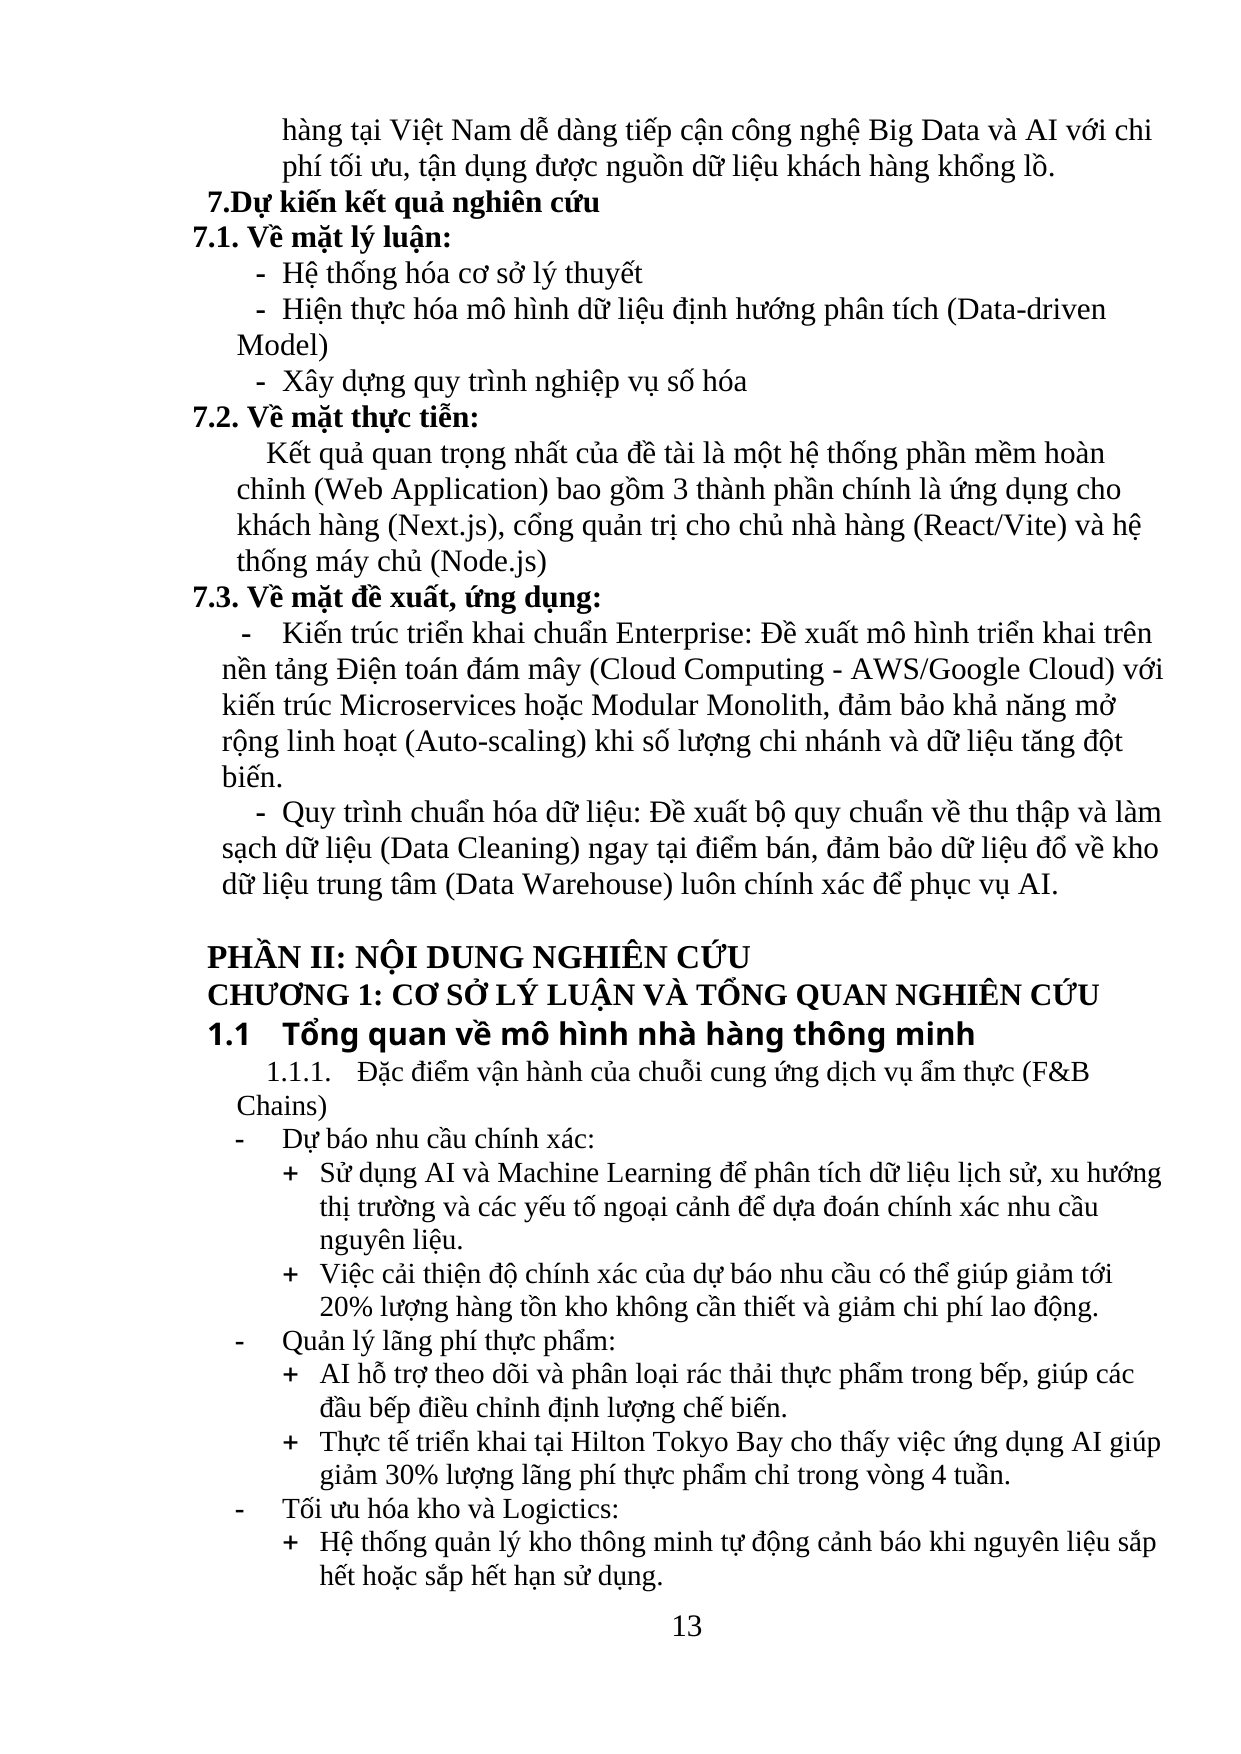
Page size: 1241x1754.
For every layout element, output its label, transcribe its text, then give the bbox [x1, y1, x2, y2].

subtitle 7.3. Về mặt đề xuất, ứng dụng: [192, 758, 1166, 794]
list Thúc đẩy chuyển đổi số ngành FnB: Đề tài cung cấp một giải pháp công nghệ mã nguồn mở, có tính linh hoạt cao, giúp các chuỗi nhà hàng tại Việt Nam dễ dàng tiếp cận công nghệ Big Data và AI với chi phí tối ưu, tận dụng được nguồn dữ liệu khách hàng khổng lồ. [244, 219, 1166, 362]
list Xây dựng quy trình nghiệp vụ số hóa [236, 542, 1166, 578]
subtitle 7.1. Về mặt lý luận: [192, 398, 1166, 434]
list Hiện thực hóa mô hình dữ liệu định hướng phân tích (Data-driven Model) [236, 470, 1166, 542]
subtitle 7.2. Về mặt thực tiễn: [192, 578, 1166, 614]
subtitle PHẦN II: NỘI DUNG NGHIÊN CỨU [207, 1117, 1166, 1156]
list Việc cải thiện độ chính xác của dự báo nhu cầu có thể giúp giảm tới 20% lượng hàng tồn kho không cần thiết và giảm chi phí lao động. [282, 1435, 1166, 1503]
list AI hỗ trợ theo dõi và phân loại rác thải thực phẩm trong bếp, giúp các đầu bếp điều chỉnh định lượng chế biến. [282, 1536, 1166, 1603]
subtitle Tổng quan về mô hình nhà hàng thông minh [207, 1191, 1166, 1234]
list Dự báo nhu cầu chính xác: [244, 1301, 1166, 1335]
subtitle CHƯƠNG 1: CƠ SỞ LÝ LUẬN VÀ TỔNG QUAN NGHIÊN CỨU [207, 1156, 1166, 1191]
list Nâng cao trải nghiệp khách hàng: Khách hàng được phục vụ nhanh chóng hơn qua hình thức gọi món, đặt bàn không tiếp xúc và nhận được những gợi ý món ăn phù hợp với sở thích cá nhân. [244, 111, 1166, 219]
list Quản lý lãng phí thực phẩm: [244, 1503, 1166, 1536]
subtitle 7.Dự kiến kết quả nghiên cứu [207, 362, 1166, 398]
text Kết quả quan trọng nhất của đề tài là một hệ thống phần mềm hoàn chỉnh (Web Application) bao gồm 3 thành phần chính là ứng dụng cho khách hàng (Next.js), cổng quản trị cho chủ nhà hàng (React/Vite) và hệ thống máy chủ (Node.js) [236, 614, 1166, 758]
list Kiến trúc triển khai chuẩn Enterprise: Đề xuất mô hình triển khai trên nền tảng Điện toán đám mây (Cloud Computing - AWS/Google Cloud) với kiến trúc Microservices hoặc Modular Monolith, đảm bảo khả năng mở rộng linh hoạt (Auto-scaling) khi số lượng chi nhánh và dữ liệu tăng đột biến. [222, 794, 1166, 973]
list Quy trình chuẩn hóa dữ liệu: Đề xuất bộ quy chuẩn về thu thập và làm sạch dữ liệu (Data Cleaning) ngay tại điểm bán, đảm bảo dữ liệu đổ về kho dữ liệu trung tâm (Data Warehouse) luôn chính xác để phục vụ AI. [222, 973, 1166, 1081]
list Đặc điểm vận hành của chuỗi cung ứng dịch vụ ẩm thực (F&B Chains) [236, 1234, 1166, 1301]
list Sử dụng AI và Machine Learning để phân tích dữ liệu lịch sử, xu hướng thị trường và các yếu tố ngoại cảnh để dựa đoán chính xác nhu cầu nguyên liệu. [282, 1335, 1166, 1435]
list Hệ thống hóa cơ sở lý thuyết [236, 434, 1166, 470]
